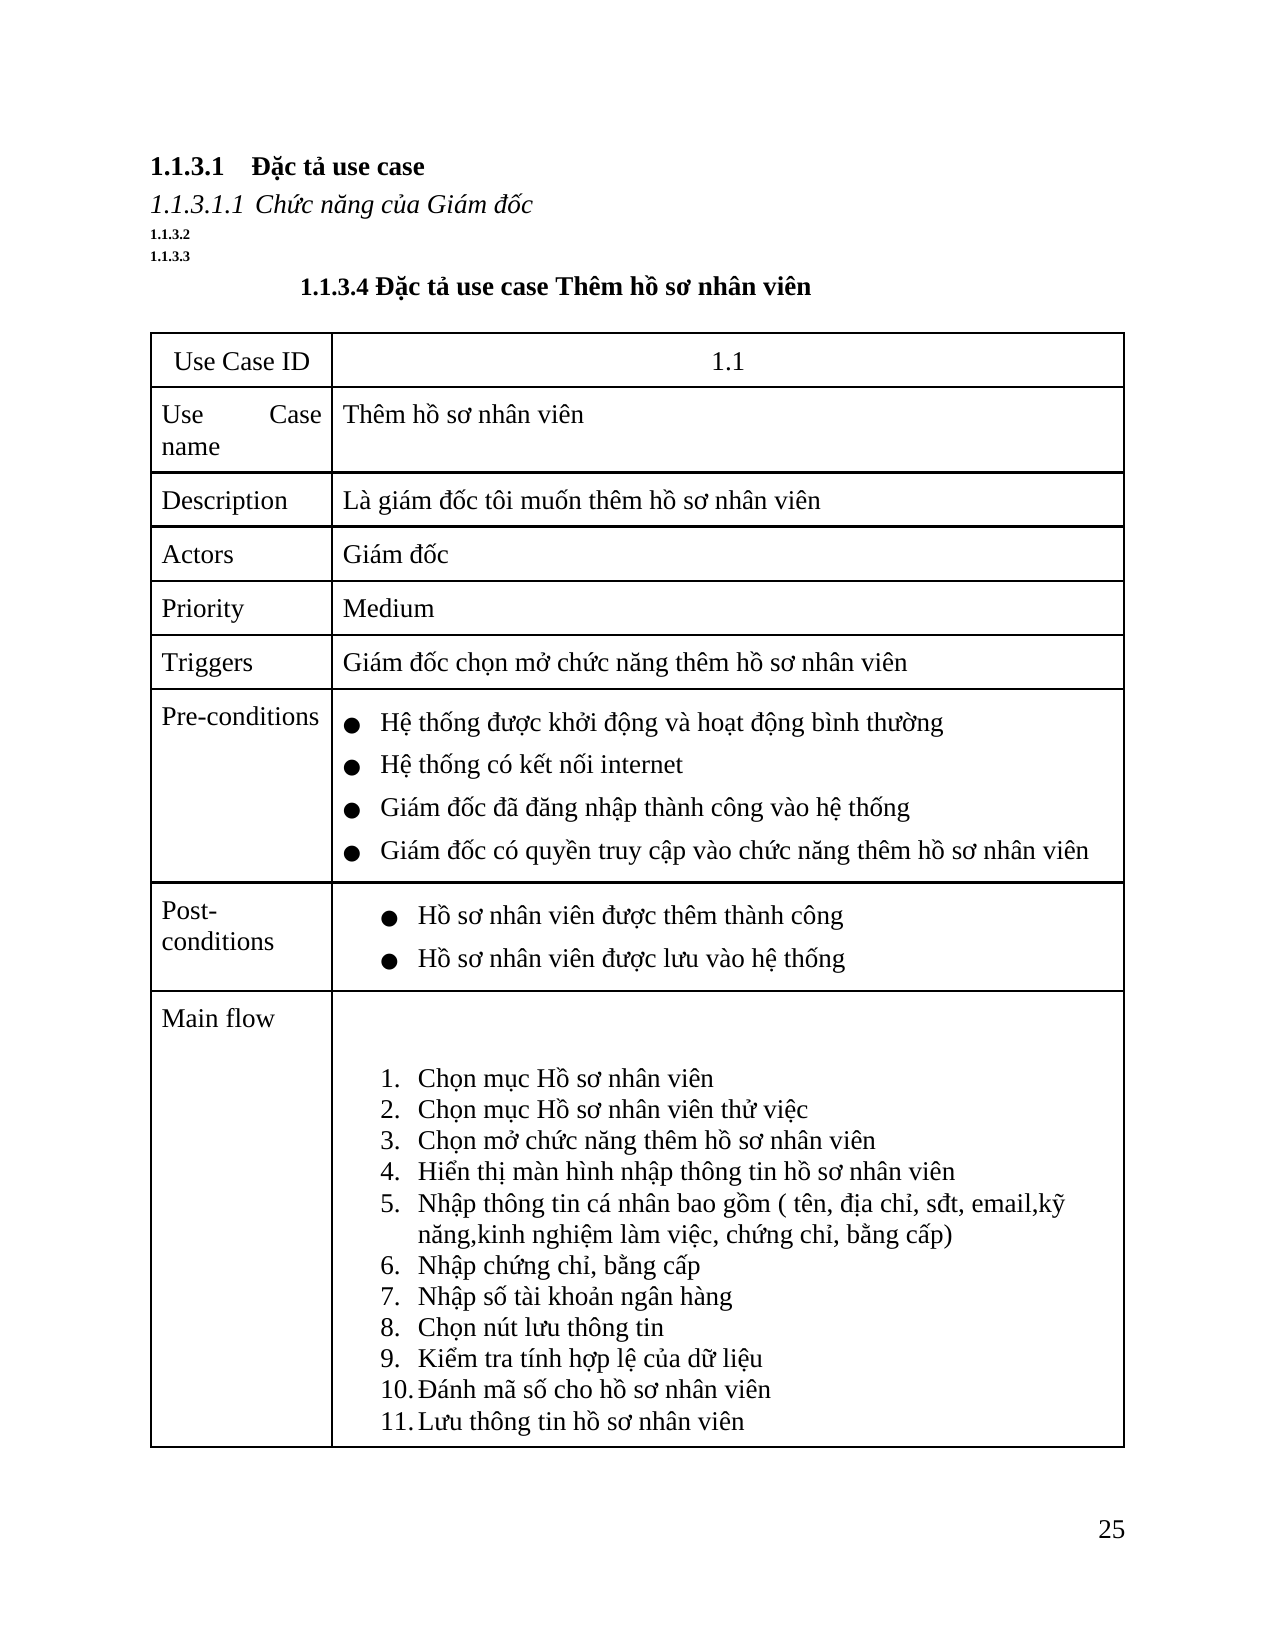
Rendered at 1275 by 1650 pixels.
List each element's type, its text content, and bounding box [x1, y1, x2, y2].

table_cell Hồ sơ nhân viên được thêm thành công Hồ sơ nhân viên được lưu vào hệ thống [333, 884, 1123, 990]
table_header 1.1 [333, 334, 1123, 386]
table_header Use Case ID [152, 334, 331, 386]
table_cell Pre-conditions [152, 690, 331, 881]
table_cell Triggers [152, 636, 331, 688]
table_cell Actors [152, 528, 331, 579]
table_cell Use Case name [152, 388, 331, 471]
table_cell Priority [152, 582, 331, 633]
subtitle Chức năng của Giám đốc [150, 188, 1125, 219]
table_cell Hệ thống được khởi động và hoạt động bình thường Hệ thống có kết nối internet Giám đốc đã đăng nhập thành công vào hệ thống Giám đốc có quyền truy cập vào chức năng thêm hồ sơ nhân viên [333, 690, 1123, 881]
table_cell Là giám đốc tôi muốn thêm hồ sơ nhân viên [333, 474, 1123, 525]
table_cell Giám đốc [333, 528, 1123, 579]
table_cell Main flow [152, 992, 331, 1446]
table_cell Chọn mục Hồ sơ nhân viên Chọn mục Hồ sơ nhân viên thử việc Chọn mở chức năng thêm hồ sơ nhân viên Hiển thị màn hình nhập thông tin hồ sơ nhân viên Nhập thông tin cá nhân bao gồm ( tên, địa chỉ, sđt, email,kỹ năng,kinh nghiệm làm việc, chứng chỉ, bằng cấp) Nhập chứng chỉ, bằng cấp Nhập số tài khoản ngân hàng Chọn nút lưu thông tin Kiểm tra tính hợp lệ của dữ liệu Đánh mã số cho hồ sơ nhân viên Lưu thông tin hồ sơ nhân viên [333, 992, 1123, 1446]
table_cell Thêm hồ sơ nhân viên [333, 388, 1123, 471]
subtitle Đặc tả use case Thêm hồ sơ nhân viên [240, 270, 1125, 301]
table_cell Description [152, 474, 331, 525]
table_cell Post-conditions [152, 884, 331, 990]
table_cell Giám đốc chọn mở chức năng thêm hồ sơ nhân viên [333, 636, 1123, 688]
table_cell Medium [333, 582, 1123, 633]
subtitle Đặc tả use case [150, 150, 1125, 181]
